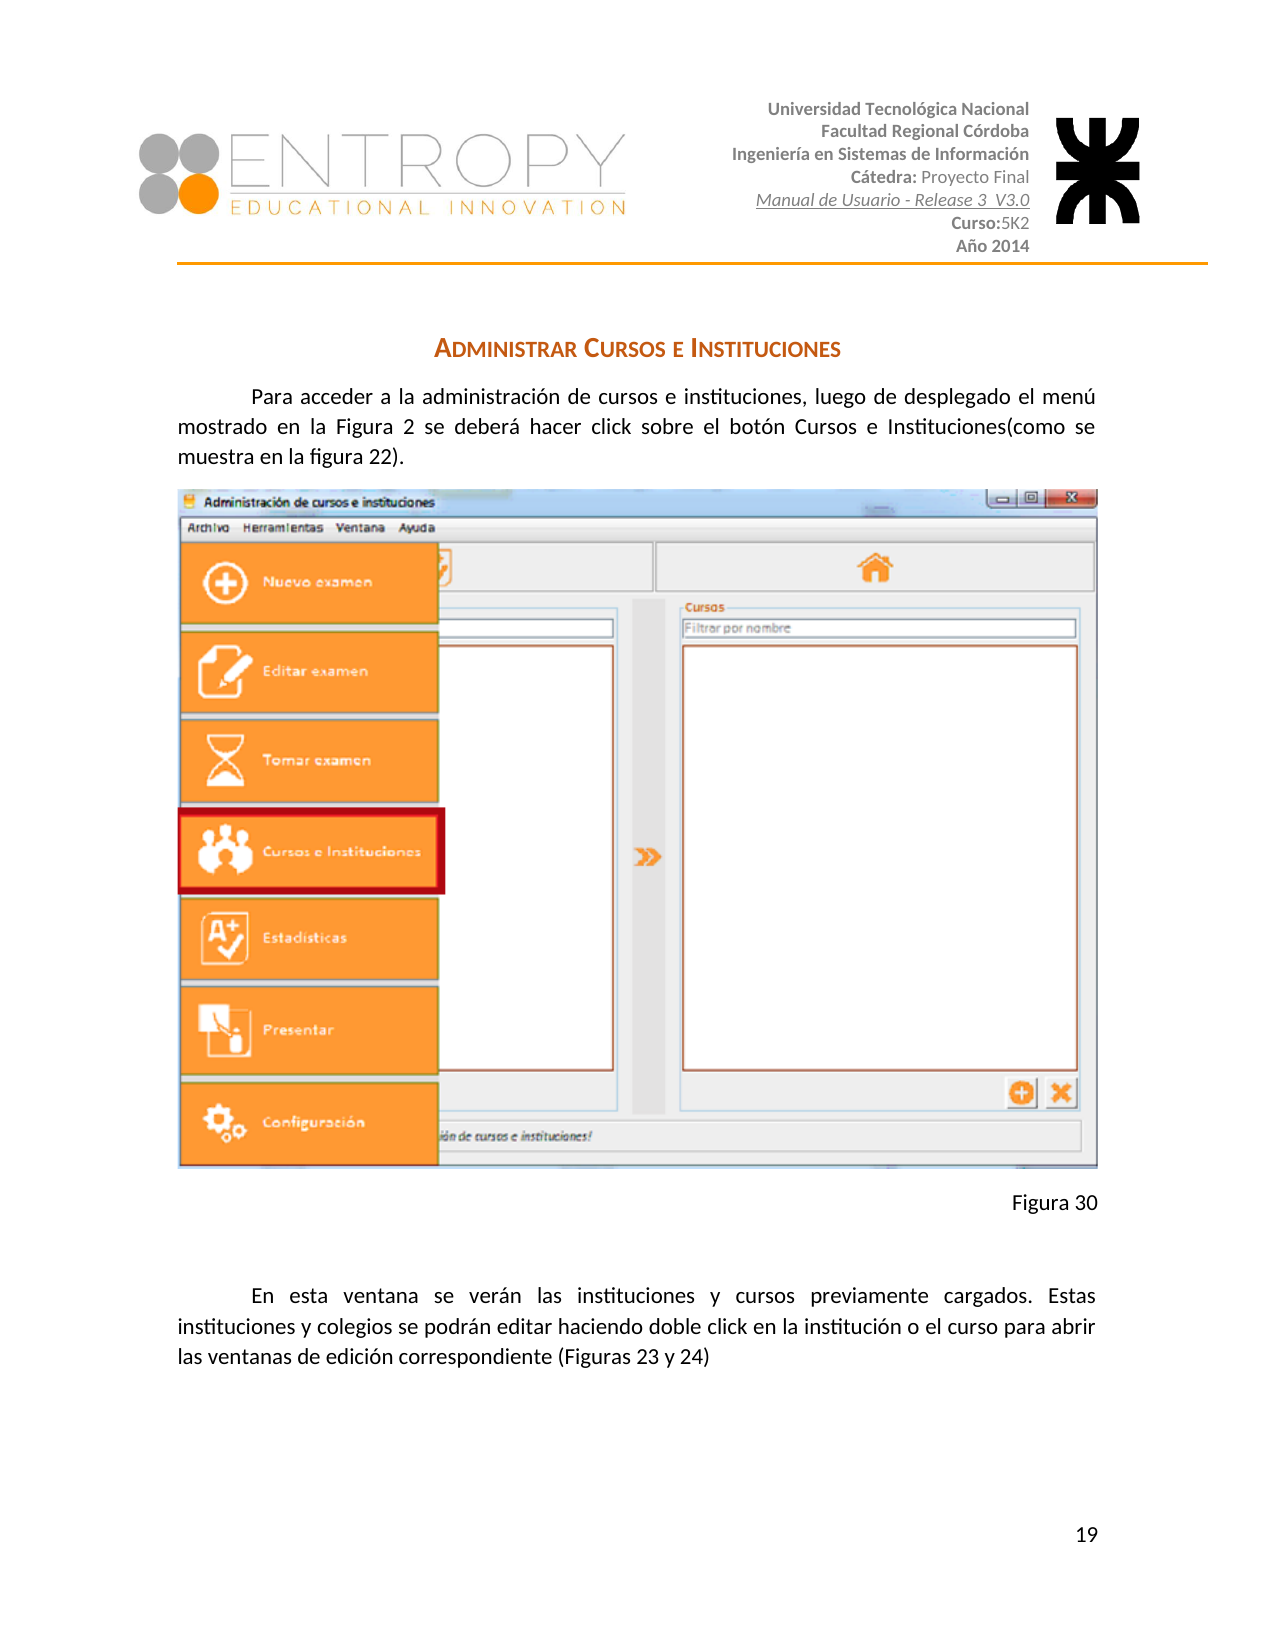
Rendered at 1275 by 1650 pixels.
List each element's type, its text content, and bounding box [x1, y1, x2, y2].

picture [177, 489, 1098, 1169]
text Para acceder a la administración de cursos e instituciones, luego de desplegado el menú mostrado en la Figura 2 se deberá hacer click sobre el botón Cursos e Instituciones(como se muestra en la figura 22). [177, 382, 1098, 471]
subtitle Administrar Cursos e Instituciones [177, 329, 1098, 364]
text Figura 30 [841, 1188, 1098, 1216]
text En esta ventana se verán las instituciones y cursos previamente cargados. Estas instituciones y colegios se podrán editar haciendo doble click en la institución o el curso para abrir las ventanas de edición correspondiente (Figuras 23 y 24) [177, 1282, 1098, 1370]
picture [122, 119, 643, 229]
